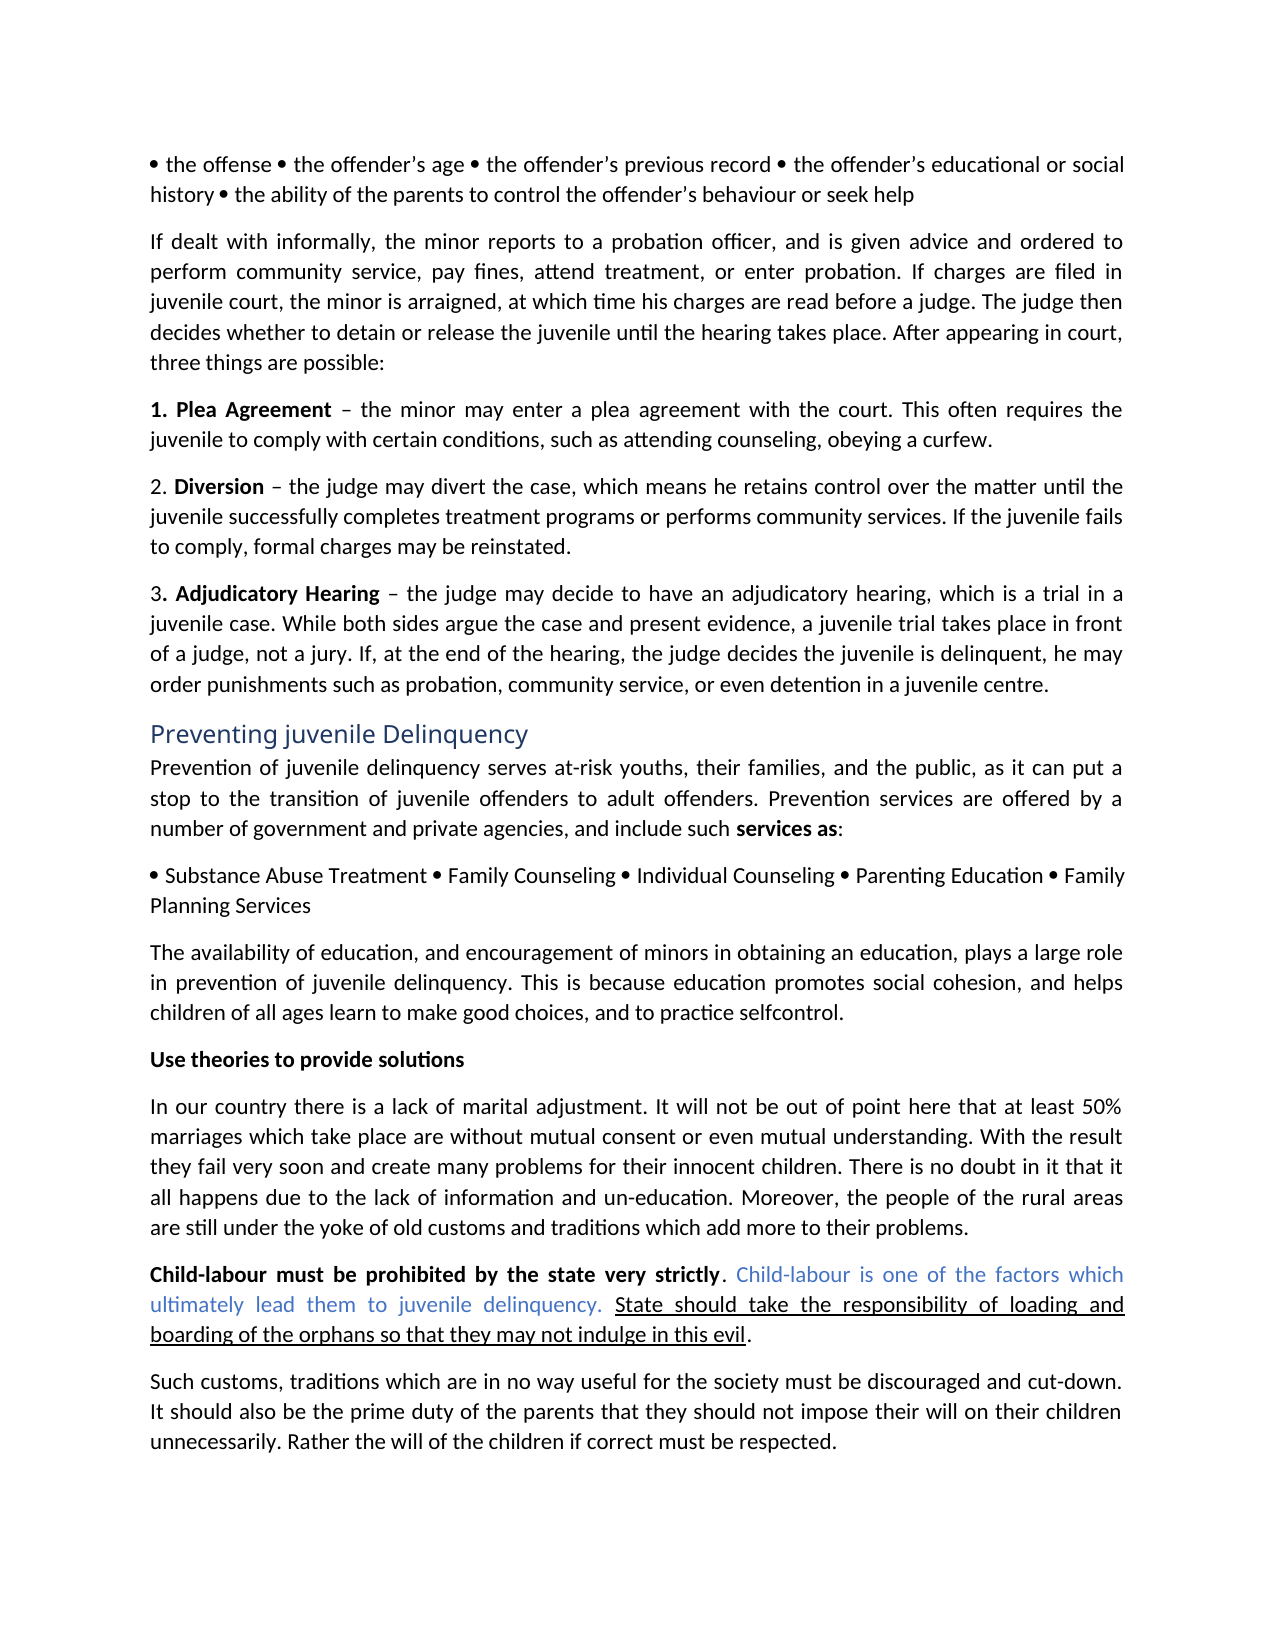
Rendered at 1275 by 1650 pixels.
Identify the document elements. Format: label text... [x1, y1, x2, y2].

text Substance Abuse Treatment Family Counseling Individual Counseling Parenting Education Family Planning Services [150, 861, 1125, 919]
text 1. Plea Agreement – the minor may enter a plea agreement with the court. This often requires the juvenile to comply with certain conditions, such as attending counseling, obeying a curfew. [150, 395, 1125, 453]
text Such customs, traditions which are in no way useful for the society must be discouraged and cut-down. It should also be the prime duty of the parents that they should not impose their will on their children unnecessarily. Rather the will of the children if correct must be respected. [150, 1367, 1125, 1455]
text Prevention of juvenile delinquency serves at-risk youths, their families, and the public, as it can put a stop to the transition of juvenile offenders to adult offenders. Prevention services are offered by a number of government and private agencies, and include such services as: [150, 753, 1125, 842]
text If dealt with informally, the minor reports to a probation officer, and is given advice and ordered to perform community service, pay fines, attend treatment, or enter probation. If charges are filed in juvenile court, the minor is arraigned, at which time his charges are read before a judge. The judge then decides whether to detain or release the juvenile until the hearing takes place. After appearing in court, three things are possible: [150, 227, 1125, 376]
text The availability of education, and encouragement of minors in obtaining an education, plays a large role in prevention of juvenile delinquency. This is because education promotes social cohesion, and helps children of all ages learn to make good choices, and to practice selfcontrol. [150, 938, 1125, 1026]
text Child-labour must be prohibited by the state very strictly. Child-labour is one of the factors which ultimately lead them to juvenile delinquency. State should take the responsibility of loading and boarding of the orphans so that they may not indulge in this evil. [150, 1260, 1125, 1348]
text the offense the offender’s age the offender’s previous record the offender’s educational or social history the ability of the parents to control the offender’s behaviour or seek help [150, 150, 1125, 208]
subtitle Preventing juvenile Delinquency [150, 717, 1125, 751]
text In our country there is a lack of marital adjustment. It will not be out of point here that at least 50% marriages which take place are without mutual consent or even mutual understanding. With the result they fail very soon and create many problems for their innocent children. There is no doubt in it that it all happens due to the lack of information and un-education. Moreover, the people of the rural areas are still under the yoke of old customs and traditions which add more to their problems. [150, 1092, 1125, 1241]
text 2. Diversion – the judge may divert the case, which means he retains control over the matter until the juvenile successfully completes treatment programs or performs community services. If the juvenile fails to comply, formal charges may be reinstated. [150, 472, 1125, 560]
text 3. Adjudicatory Hearing – the judge may decide to have an adjudicatory hearing, which is a trial in a juvenile case. While both sides argue the case and present evidence, a juvenile trial takes place in front of a judge, not a jury. If, at the end of the hearing, the judge decides the juvenile is delinquent, he may order punishments such as probation, community service, or even detention in a juvenile centre. [150, 579, 1125, 698]
text Use theories to provide solutions [150, 1045, 1125, 1073]
